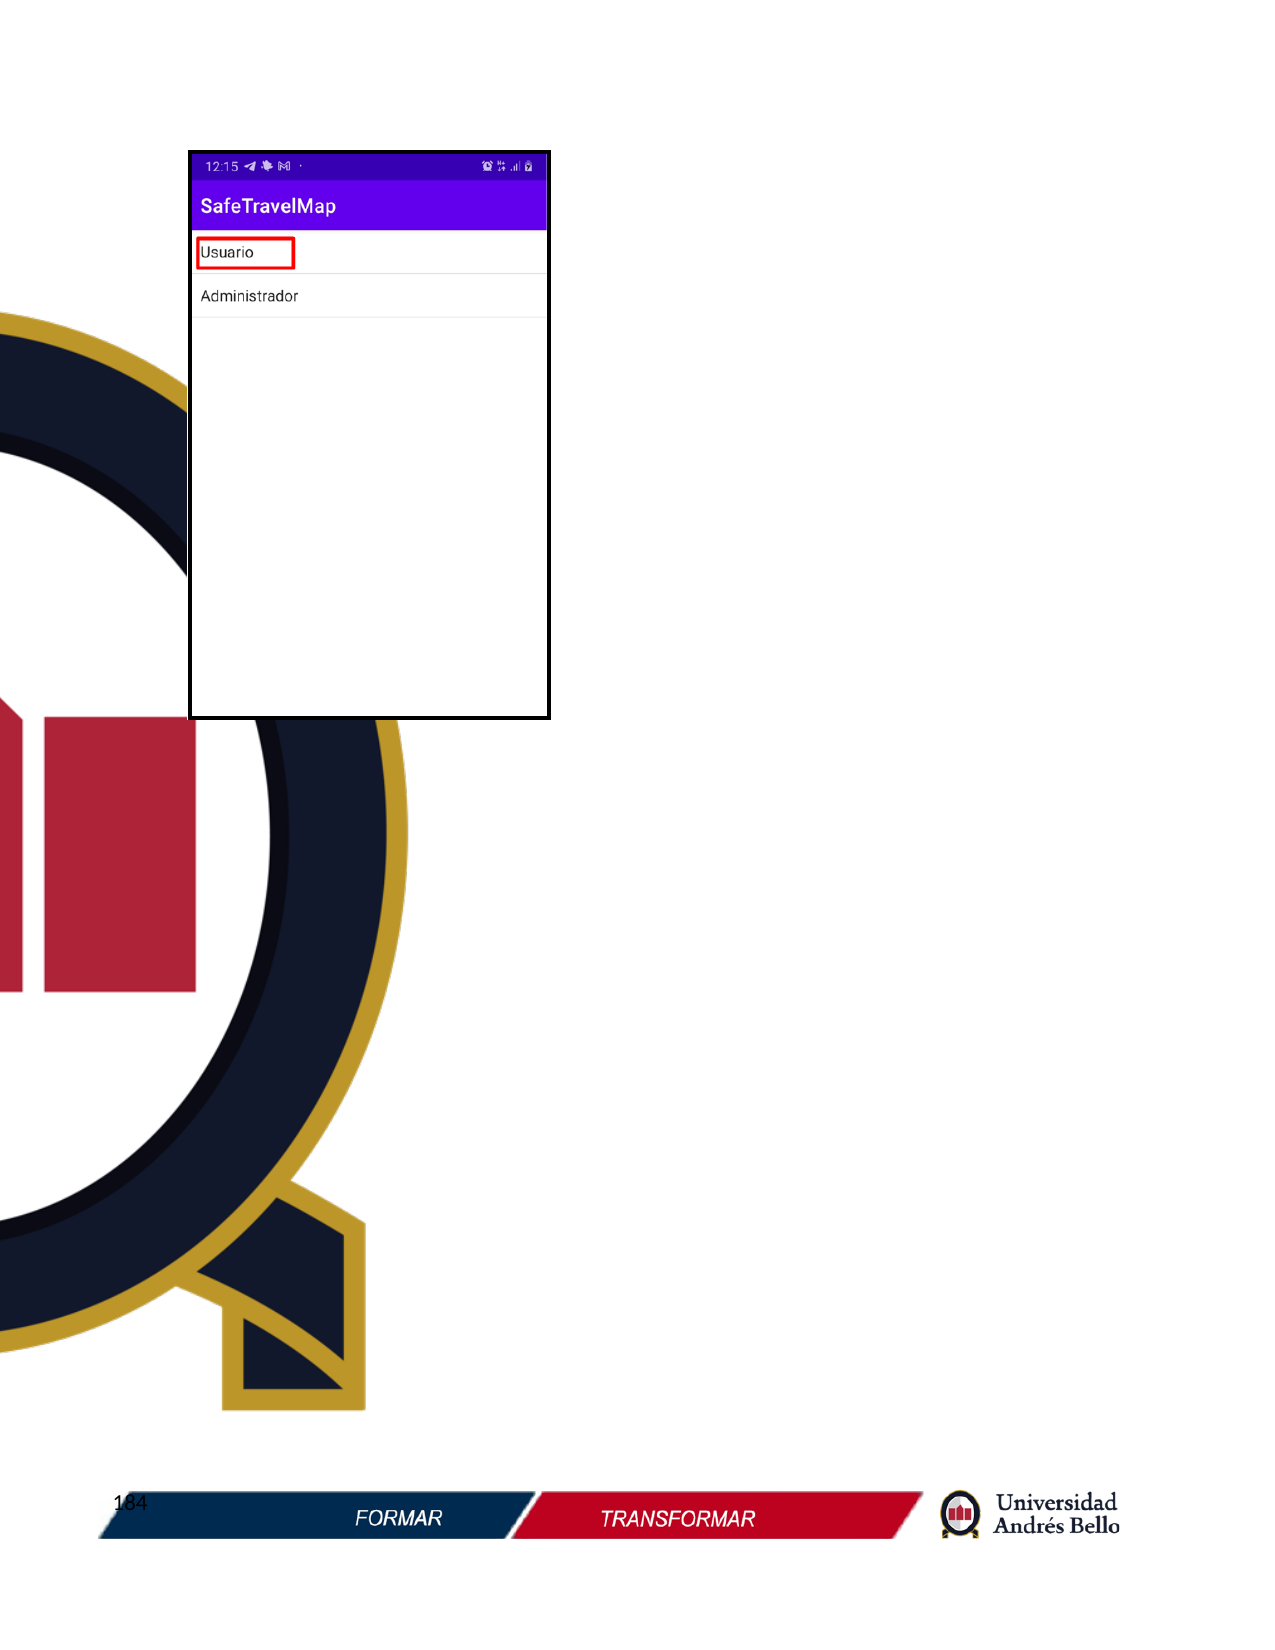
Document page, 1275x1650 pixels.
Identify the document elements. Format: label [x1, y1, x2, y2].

picture [97, 1489, 1120, 1539]
picture [192, 154, 547, 716]
picture [0, 299, 422, 1423]
